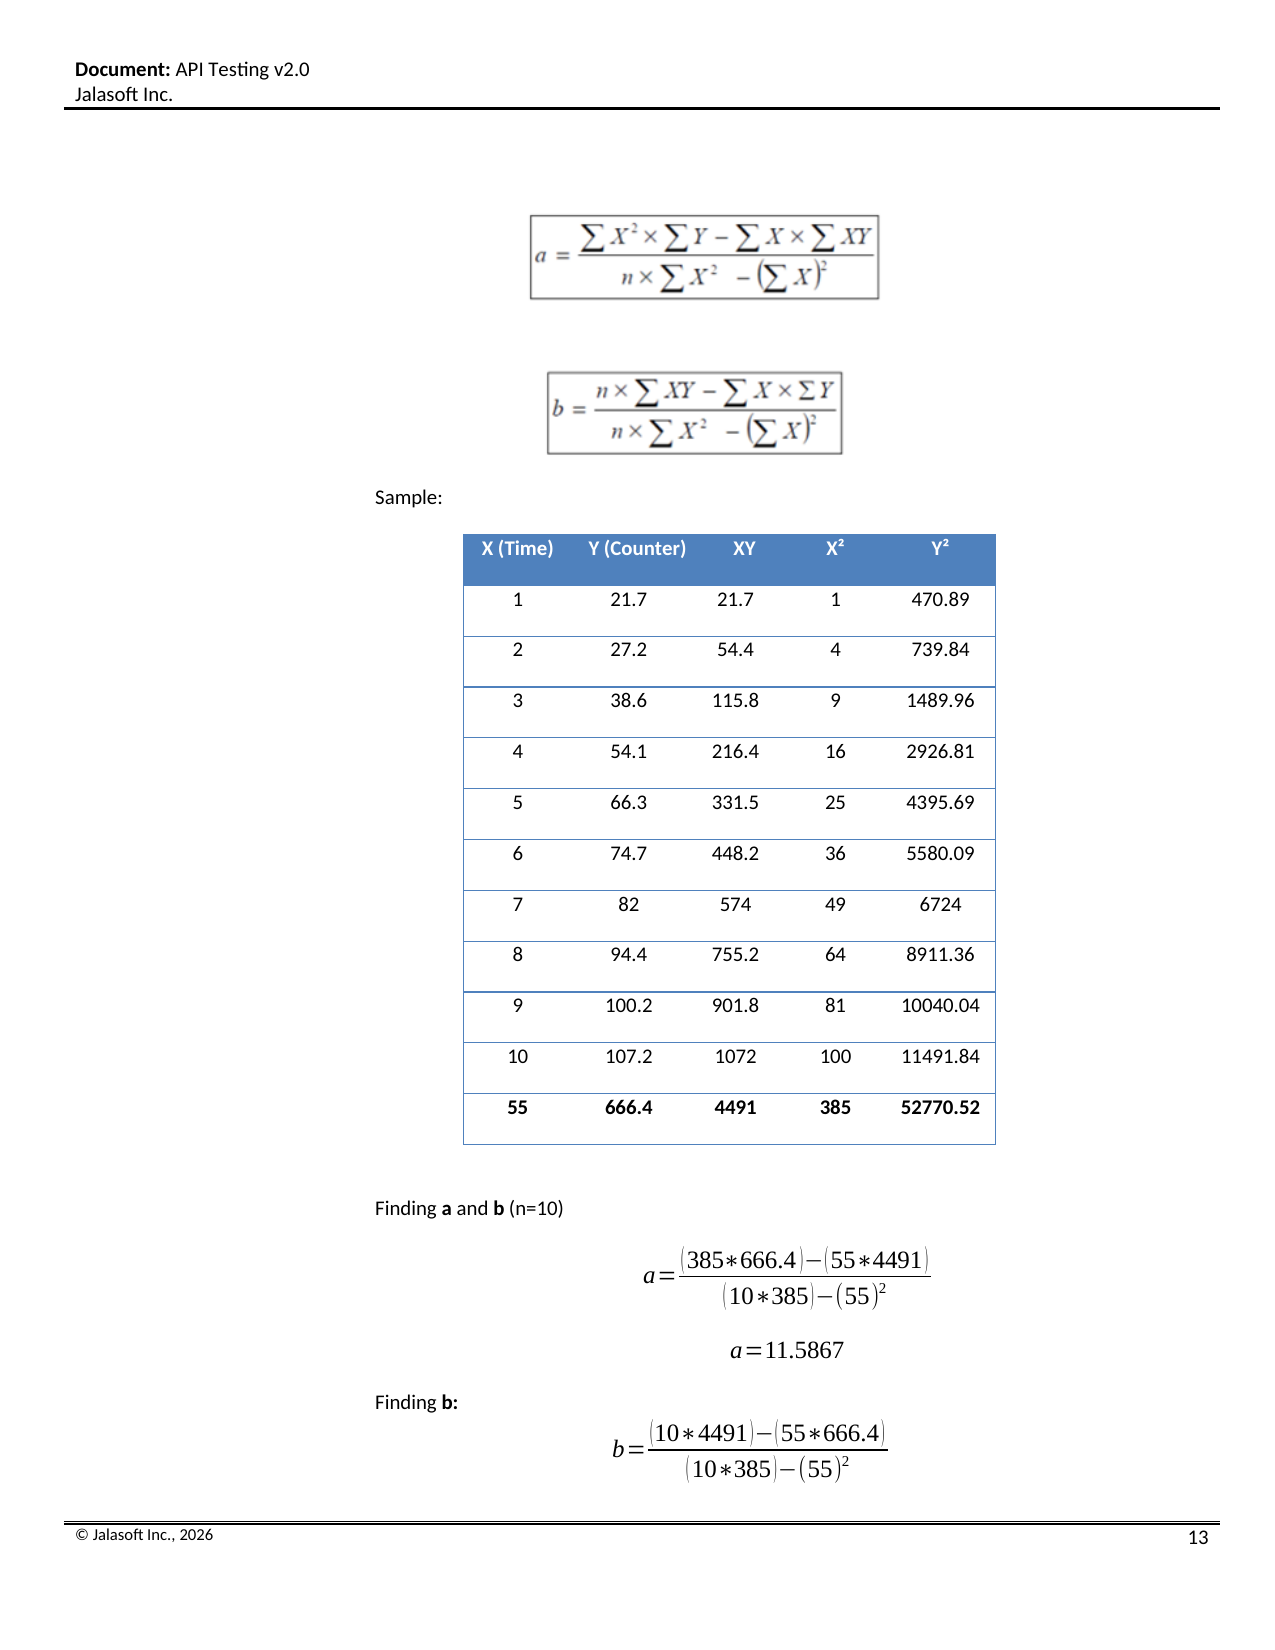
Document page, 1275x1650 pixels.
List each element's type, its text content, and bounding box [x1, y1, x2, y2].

table_cell 7 [464, 891, 572, 941]
table_cell 385 [785, 1094, 885, 1144]
table_cell 574 [685, 891, 785, 941]
table_cell 94.4 [572, 942, 685, 991]
table_cell 6 [464, 840, 572, 890]
table_cell 755.2 [685, 942, 785, 991]
table_cell 107.2 [572, 1043, 685, 1093]
table_cell 10040.04 [885, 993, 995, 1042]
table_cell 49 [785, 891, 885, 941]
picture [525, 210, 884, 460]
table_header X² [785, 535, 885, 585]
table_cell 11491.84 [885, 1043, 995, 1093]
table_cell 666.4 [572, 1094, 685, 1144]
table_cell 100 [785, 1043, 885, 1093]
table_header X (Time) [464, 535, 572, 585]
table_header Y² [885, 535, 995, 585]
table_cell 8911.36 [885, 942, 995, 991]
table_cell 4 [464, 738, 572, 788]
table_cell 1489.96 [885, 688, 995, 737]
table_cell 81 [785, 993, 885, 1042]
table_cell 739.84 [885, 637, 995, 686]
table_cell 216.4 [685, 738, 785, 788]
table_cell 21.7 [685, 586, 785, 636]
table_cell 1072 [685, 1043, 785, 1093]
table_cell 100.2 [572, 993, 685, 1042]
table_cell 82 [572, 891, 685, 941]
table_cell 5580.09 [885, 840, 995, 890]
text Sample: [375, 484, 1200, 509]
table_cell 331.5 [685, 789, 785, 839]
table_cell 4491 [685, 1094, 785, 1144]
table_cell 9 [785, 688, 885, 737]
table_cell 2926.81 [885, 738, 995, 788]
table_cell 9 [464, 993, 572, 1042]
table_cell 4 [785, 637, 885, 686]
table_cell 74.7 [572, 840, 685, 890]
table_cell 27.2 [572, 637, 685, 686]
table_cell 5 [464, 789, 572, 839]
table_cell 55 [464, 1094, 572, 1144]
table_cell 36 [785, 840, 885, 890]
table_cell 64 [785, 942, 885, 991]
table_cell 448.2 [685, 840, 785, 890]
table_cell 21.7 [572, 586, 685, 636]
table_cell 3 [464, 688, 572, 737]
table_cell 1 [464, 586, 572, 636]
table_cell 16 [785, 738, 885, 788]
table_cell 2 [464, 637, 572, 686]
table_cell 10 [464, 1043, 572, 1093]
table_cell 52770.52 [885, 1094, 995, 1144]
table_cell 1 [785, 586, 885, 636]
table_header Y (Counter) [572, 535, 703, 585]
table_cell 54.4 [685, 637, 785, 686]
text Finding a and b (n=10) [375, 1195, 1200, 1220]
table_cell 8 [464, 942, 572, 991]
table_cell 4395.69 [885, 789, 995, 839]
table_cell 38.6 [572, 688, 685, 737]
table_cell 66.3 [572, 789, 685, 839]
table_cell 54.1 [572, 738, 685, 788]
list Finding b: [300, 1389, 1200, 1414]
table_cell 115.8 [685, 688, 785, 737]
table_cell 6724 [885, 891, 995, 941]
table_header XY [703, 535, 785, 585]
table_cell 901.8 [685, 993, 785, 1042]
table_cell 470.89 [885, 586, 995, 636]
table_cell 25 [785, 789, 885, 839]
